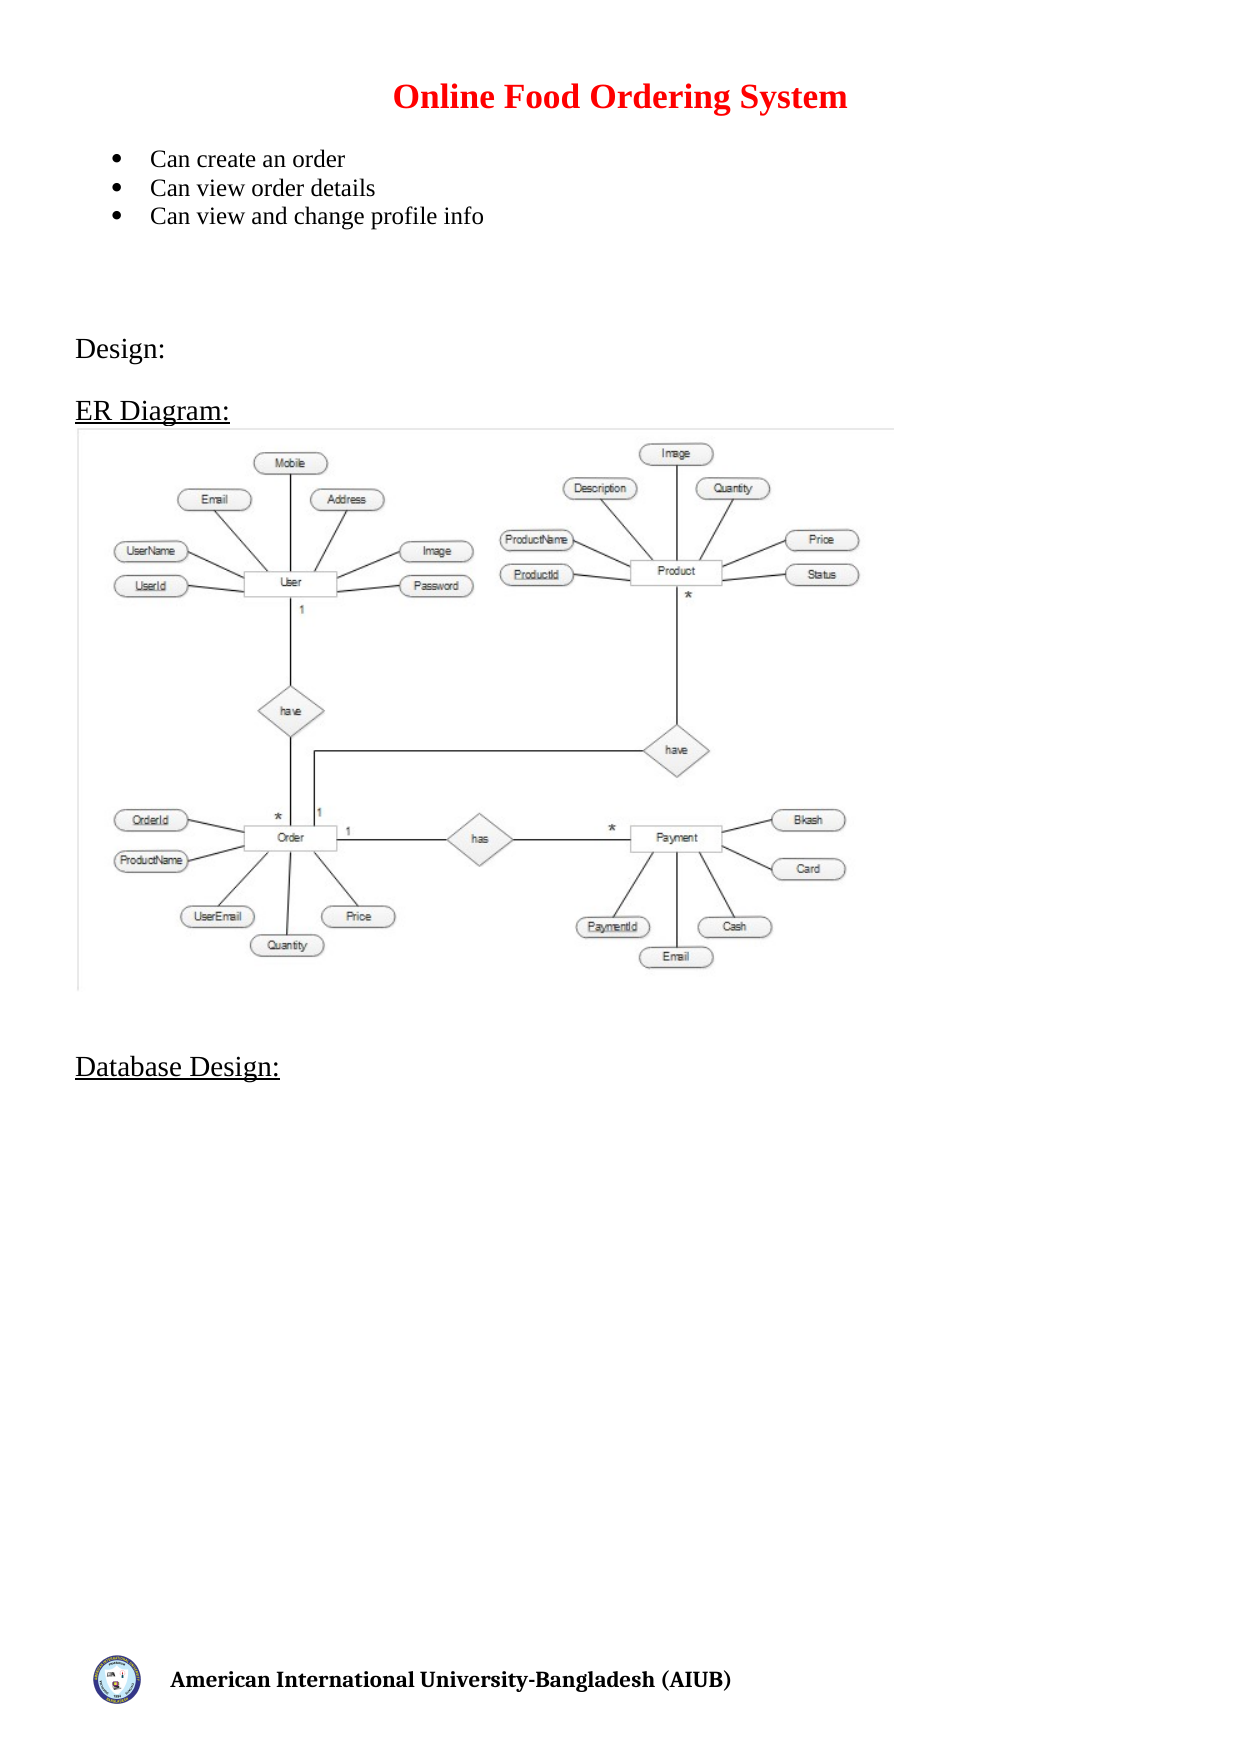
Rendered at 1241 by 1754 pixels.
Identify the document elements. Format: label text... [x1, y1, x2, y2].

list Can view and change profile info [112, 201, 1165, 230]
text ER Diagram: [75, 393, 1165, 427]
list Can view order details [112, 173, 1165, 201]
text Database Design: [75, 1049, 1165, 1083]
list Can create an order [112, 144, 1165, 173]
picture [75, 426, 894, 992]
text Design: [75, 331, 1165, 364]
picture [92, 1654, 142, 1705]
